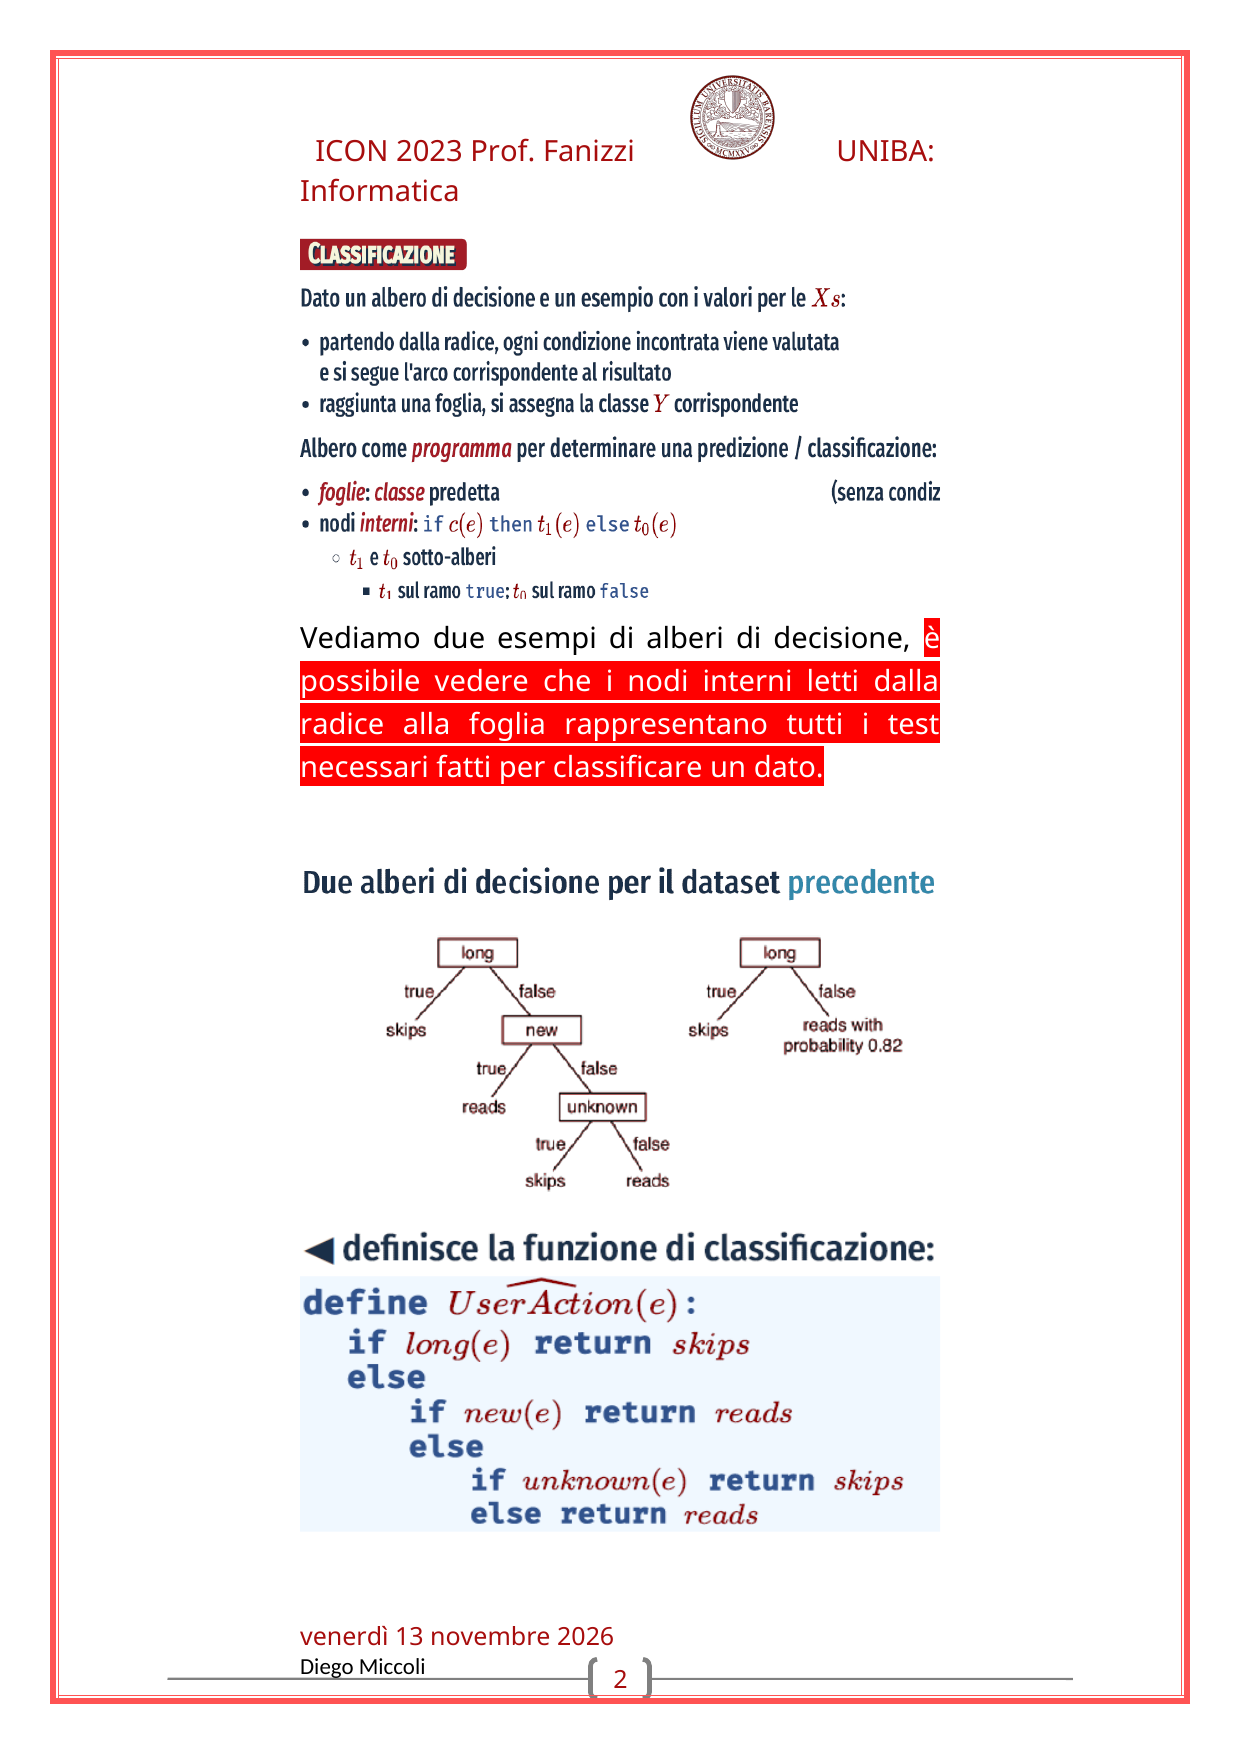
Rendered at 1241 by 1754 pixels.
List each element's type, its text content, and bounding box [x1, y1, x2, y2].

picture [687, 73, 777, 162]
picture [300, 865, 941, 1207]
picture [300, 237, 941, 599]
text Vediamo due esempi di alberi di decisione, è possibile vedere che i nodi interni letti dalla radice alla foglia rappresentano tutti i test necessari fatti per classificare un dato. [300, 743, 940, 786]
picture [300, 1226, 941, 1542]
text Vediamo due esempi di alberi di decisione, è possibile vedere che i nodi interni letti dalla radice alla foglia rappresentano tutti i test necessari fatti per classificare un dato. [300, 618, 940, 661]
